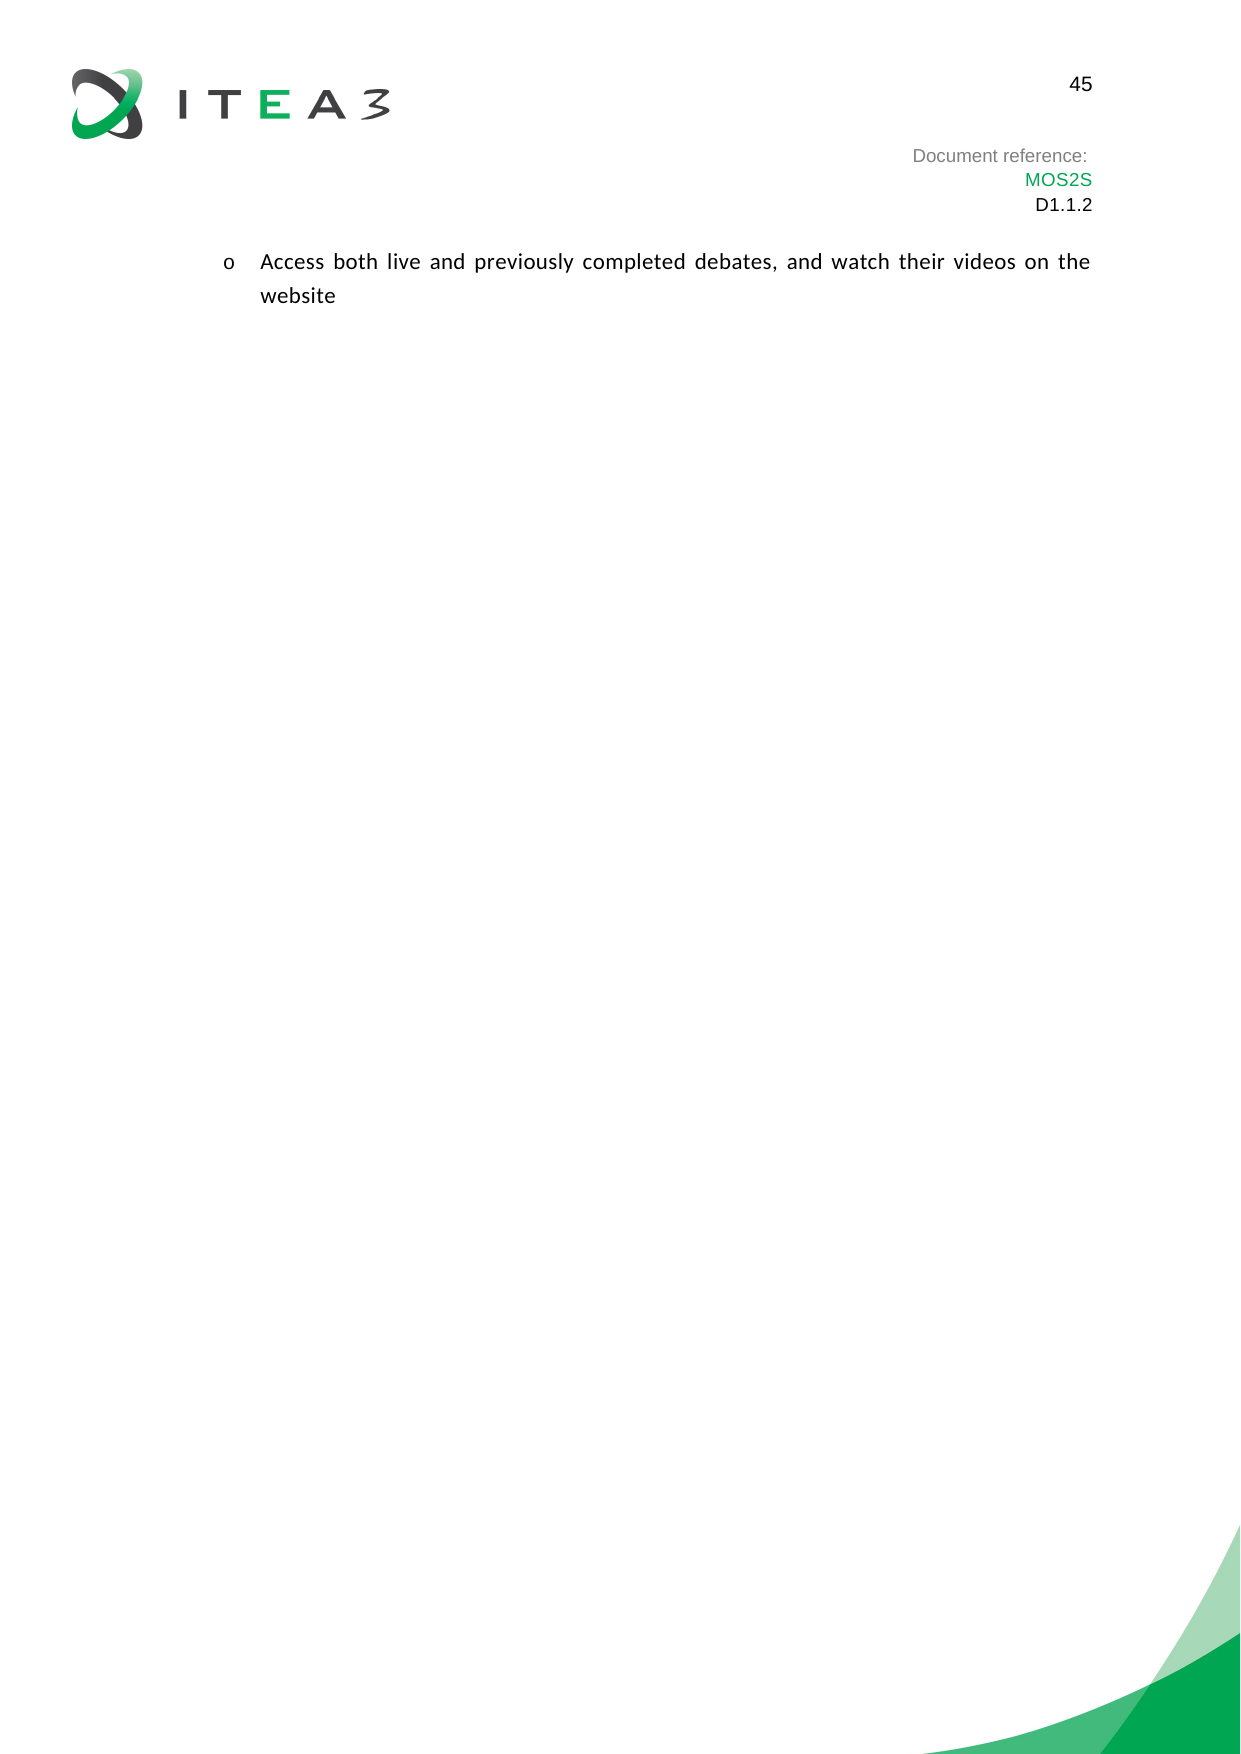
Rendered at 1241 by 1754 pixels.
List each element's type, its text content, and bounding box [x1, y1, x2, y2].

picture [814, 1488, 1241, 1754]
picture [0, 0, 442, 198]
list Access both live and previously completed debates, and watch their videos on the website [223, 247, 1092, 309]
